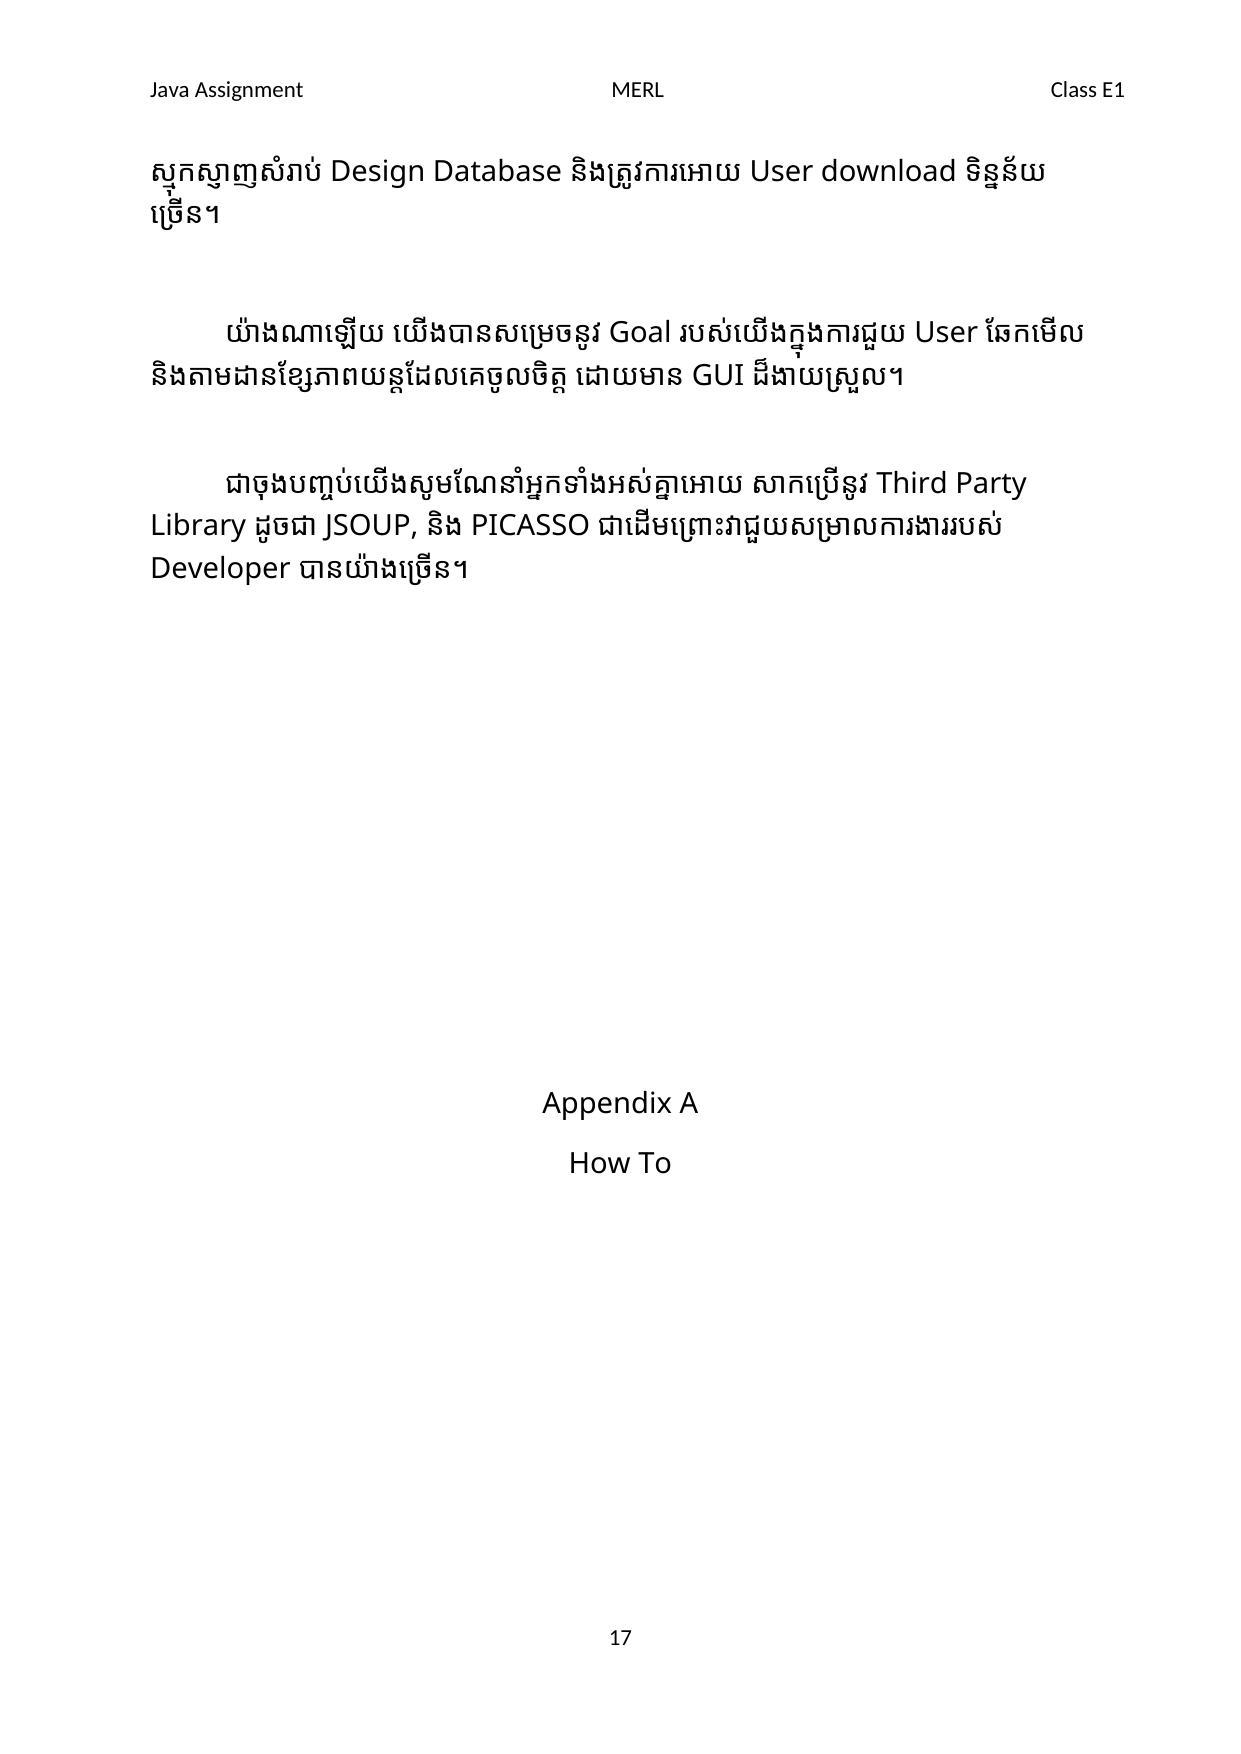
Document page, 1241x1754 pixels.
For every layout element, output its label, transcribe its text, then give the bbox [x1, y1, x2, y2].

text ជា​ចុង​បញ្ចប់​យើង​សូម​ណែនាំ​អ្នក​ទាំង​អស់​គ្នា​អោយ សាក​ប្រើ​នូវ​ Third Party Library ដូច​ជា​ JSOUP, និង​ PICASSO ជា​ដើម​ព្រោះ​វាជួយ​សម្រាល​ការងារ​របស់ Developer បាន​យ៉ាង​ច្រើន។ [150, 462, 1090, 587]
text យ៉ាង​ណា​ឡើយ​ យើង​បាន​សម្រេច​នូវ​ Goal របស់​យើង​ក្នុង​ការ​ជួយ User ឆែក​មើល​​និង​តាម​ដាន​ខ្សែ​ភាព​យន្ត​ដែល​គេ​ចូល​ចិត្ត ដោយ​មាន​ GUI ដ៏​ងាយ​ស្រួល។ [150, 312, 1090, 394]
text How To [150, 1142, 1090, 1182]
text Appendix A [150, 1083, 1090, 1122]
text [150, 150, 1090, 232]
